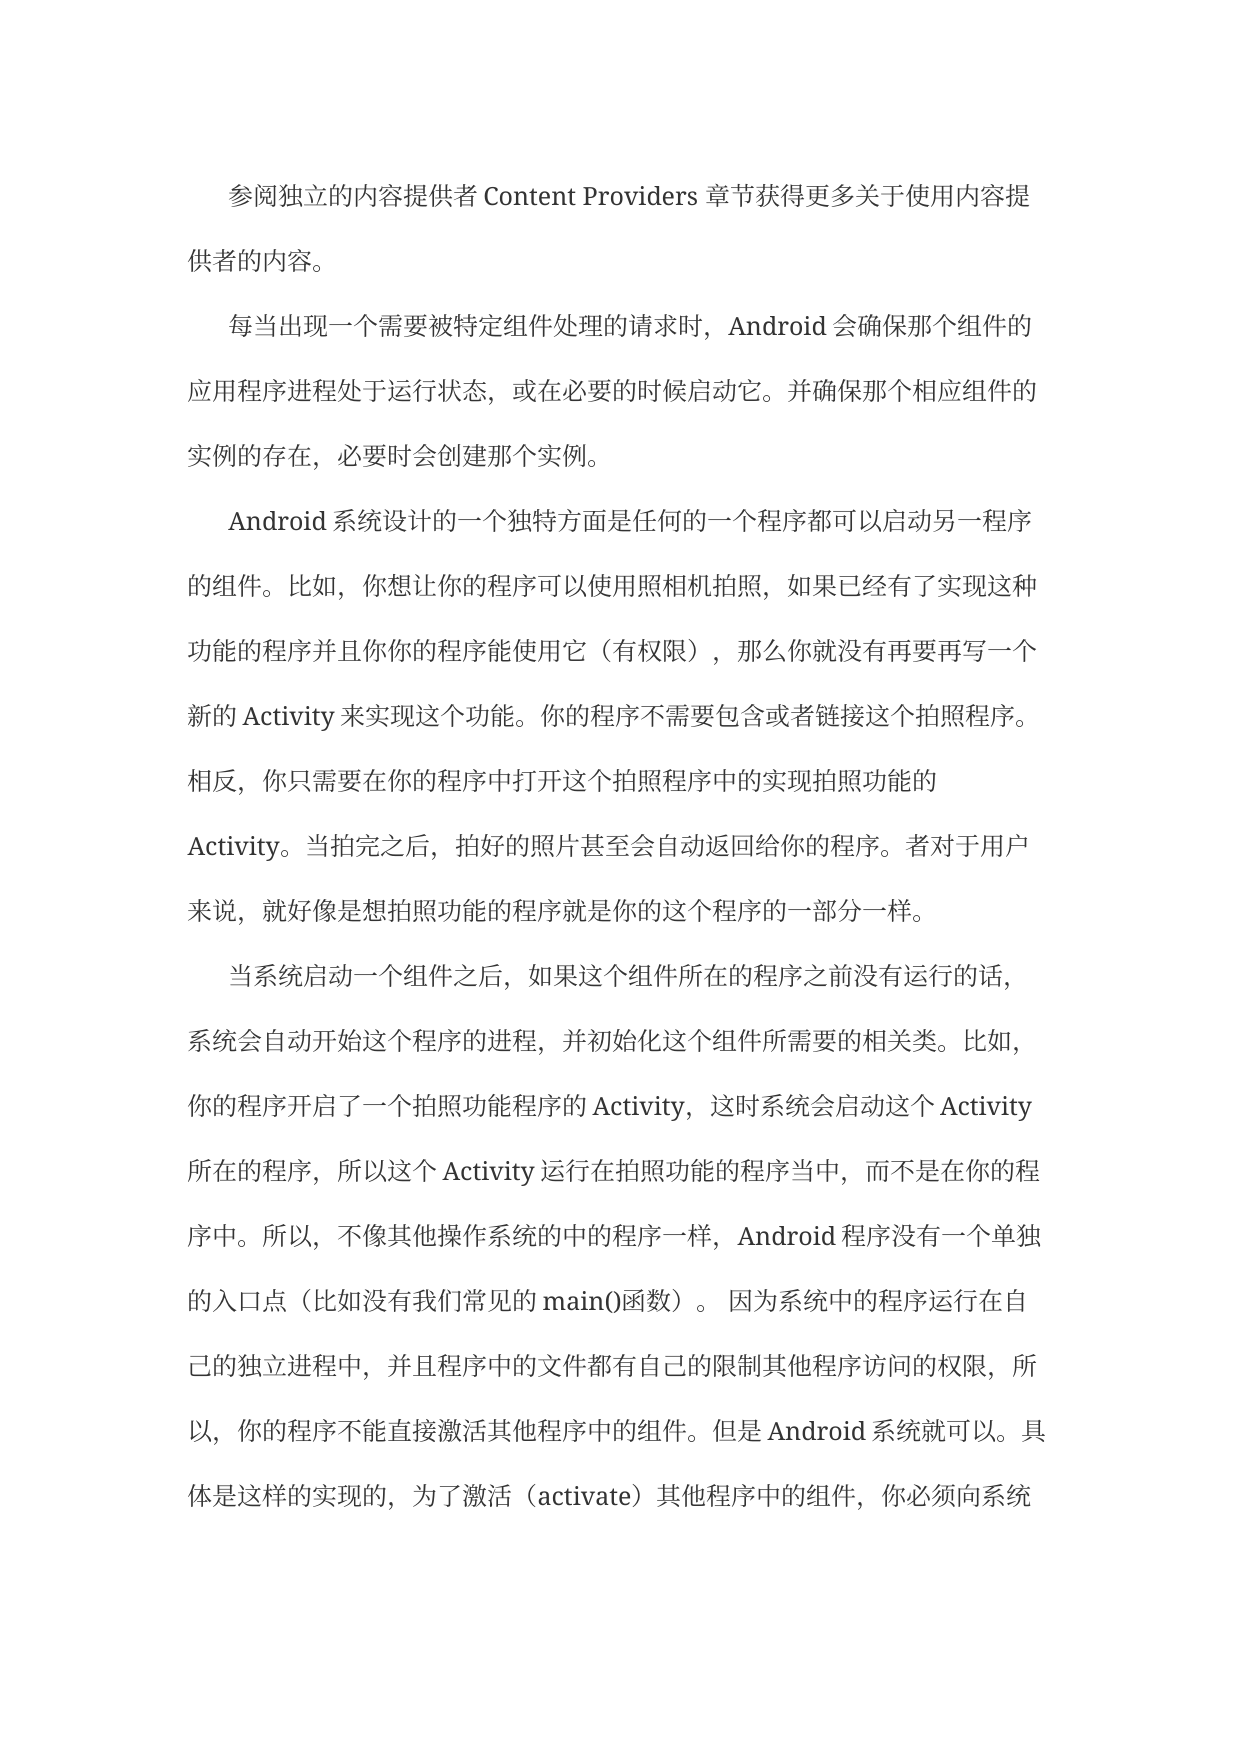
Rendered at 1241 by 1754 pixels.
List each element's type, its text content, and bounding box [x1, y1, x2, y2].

text 参阅独立的内容提供者Content Providers 章节获得更多关于使用内容提供者的内容。 [187, 162, 1053, 292]
text Android系统设计的一个独特方面是任何的一个程序都可以启动另一程序的组件。比如，你想让你的程序可以使用照相机拍照，如果已经有了实现这种功能的程序并且你你的程序能使用它（有权限），那么你就没有再要再写一个新的Activity来实现这个功能。你的程序不需要包含或者链接这个拍照程序。相反，你只需要在你的程序中打开这个拍照程序中的实现拍照功能的Activity。当拍完之后，拍好的照片甚至会自动返回给你的程序。者对于用户来说，就好像是想拍照功能的程序就是你的这个程序的一部分一样。 [187, 487, 1053, 942]
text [187, 942, 1053, 1527]
text 每当出现一个需要被特定组件处理的请求时，Android会确保那个组件的应用程序进程处于运行状态，或在必要的时候启动它。并确保那个相应组件的实例的存在，必要时会创建那个实例。 [187, 292, 1053, 487]
